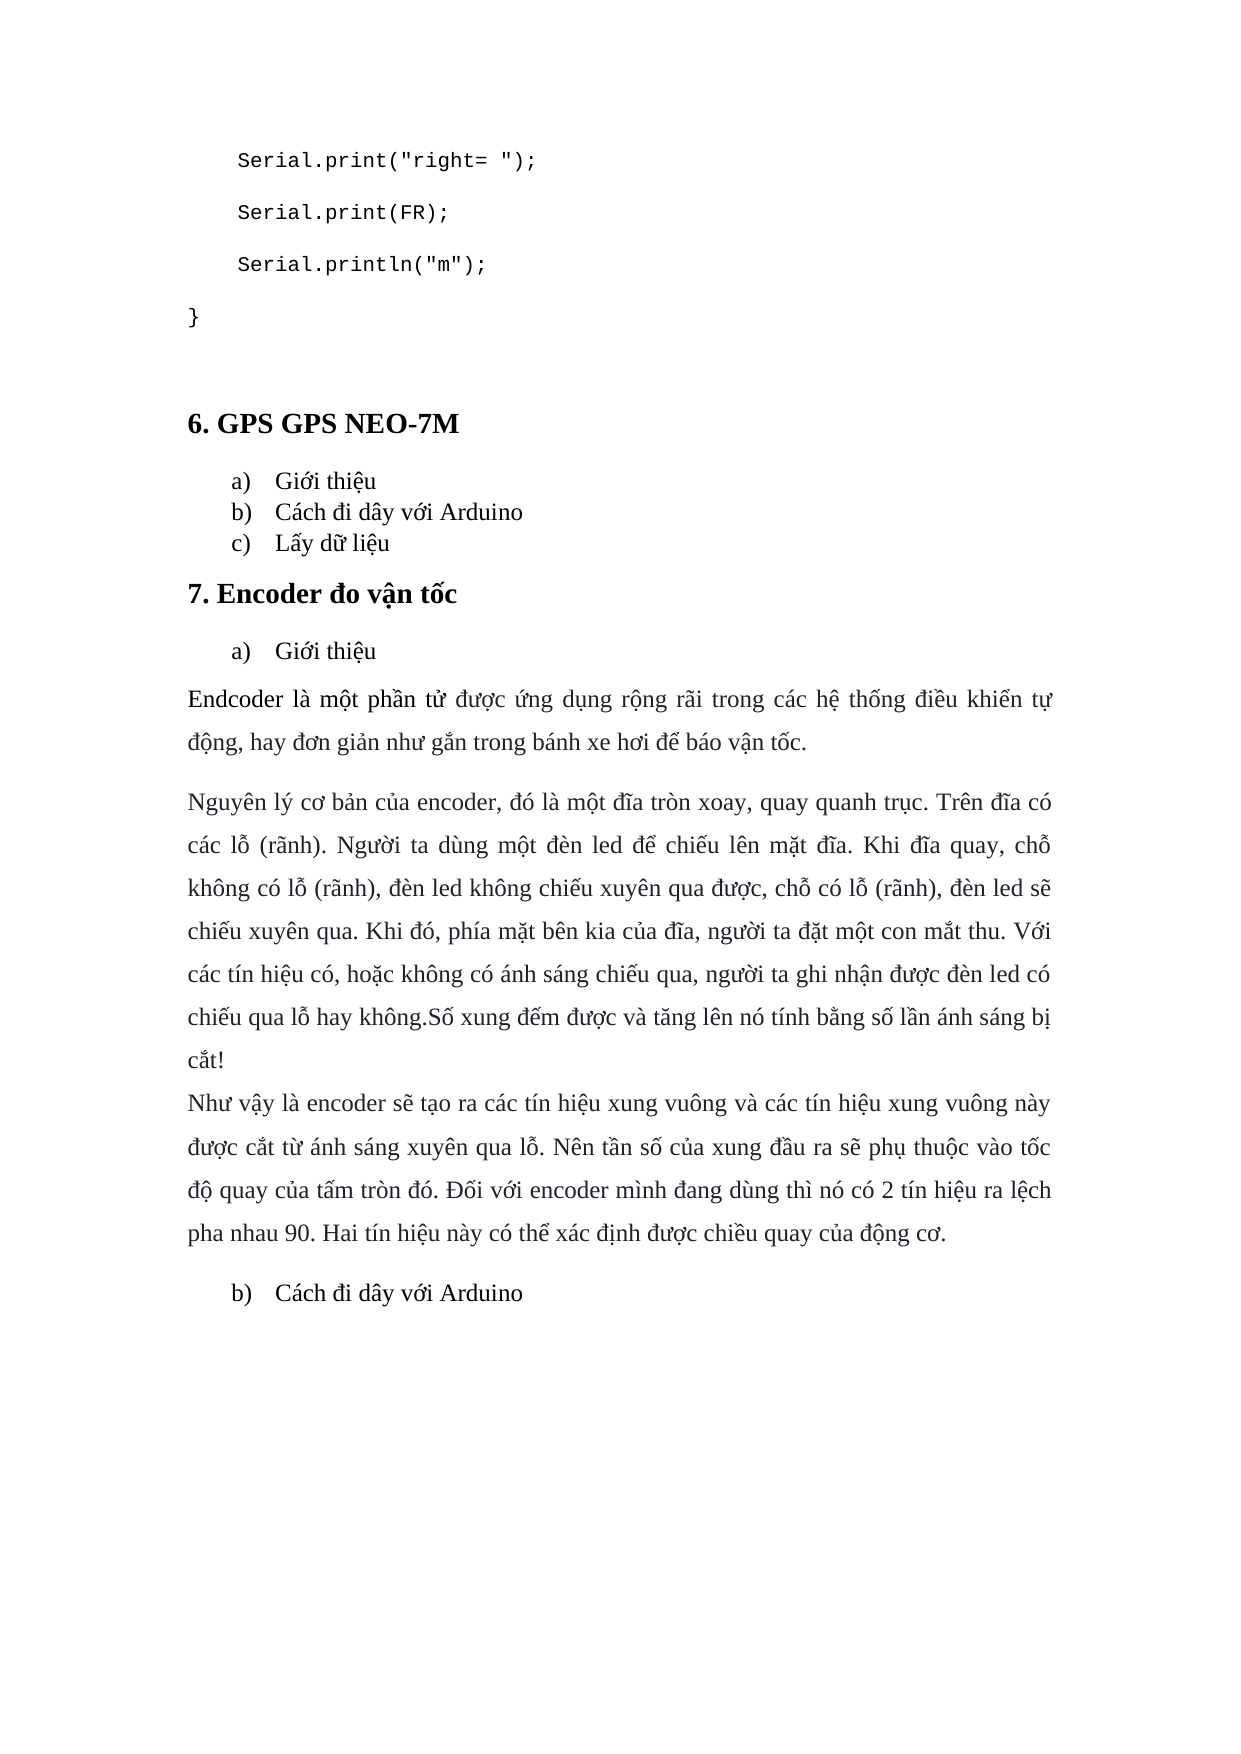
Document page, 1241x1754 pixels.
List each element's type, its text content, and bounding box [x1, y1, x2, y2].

subtitle GPS GPS NEO-7M [187, 406, 1053, 439]
list Giới thiệu [231, 636, 1053, 665]
list Giới thiệu [231, 466, 1053, 495]
text } [187, 306, 1053, 330]
text Endcoder là một phần tử được ứng dụng rộng rãi trong các hệ thống điều khiển tự động, hay đơn giản như gắn trong bánh xe hơi để báo vận tốc. [187, 684, 1053, 756]
list Cách đi dây với Arduino [231, 1278, 1053, 1306]
text Nguyên lý cơ bản của encoder, đó là một đĩa tròn xoay, quay quanh trục. Trên đĩa có các lỗ (rãnh). Người ta dùng một đèn led để chiếu lên mặt đĩa. Khi đĩa quay, chỗ không có lỗ (rãnh), đèn led không chiếu xuyên qua được, chỗ có lỗ (rãnh), đèn led sẽ chiếu xuyên qua. Khi đó, phía mặt bên kia của đĩa, người ta đặt một con mắt thu. Với các tín hiệu có, hoặc không có ánh sáng chiếu qua, người ta ghi nhận được đèn led có chiếu qua lỗ hay không.Số xung đếm được và tăng lên nó tính bằng số lần ánh sáng bị cắt! Như vậy là encoder sẽ tạo ra các tín hiệu xung vuông và các tín hiệu xung vuông này được cắt từ ánh sáng xuyên qua lỗ. Nên tần số của xung đầu ra sẽ phụ thuộc vào tốc độ quay của tấm tròn đó. Đối với encoder mình đang dùng thì nó có 2 tín hiệu ra lệch pha nhau 90. Hai tín hiệu này có thể xác định được chiều quay của động cơ. [187, 787, 1053, 1247]
text Serial.println("m"); [187, 254, 1053, 278]
list Lấy dữ liệu [231, 528, 1053, 557]
subtitle Encoder đo vận tốc [187, 576, 1053, 609]
text Serial.print(FR); [187, 202, 1053, 226]
text Serial.print("right= "); [187, 150, 1053, 174]
list Cách đi dây với Arduino [231, 497, 1053, 526]
